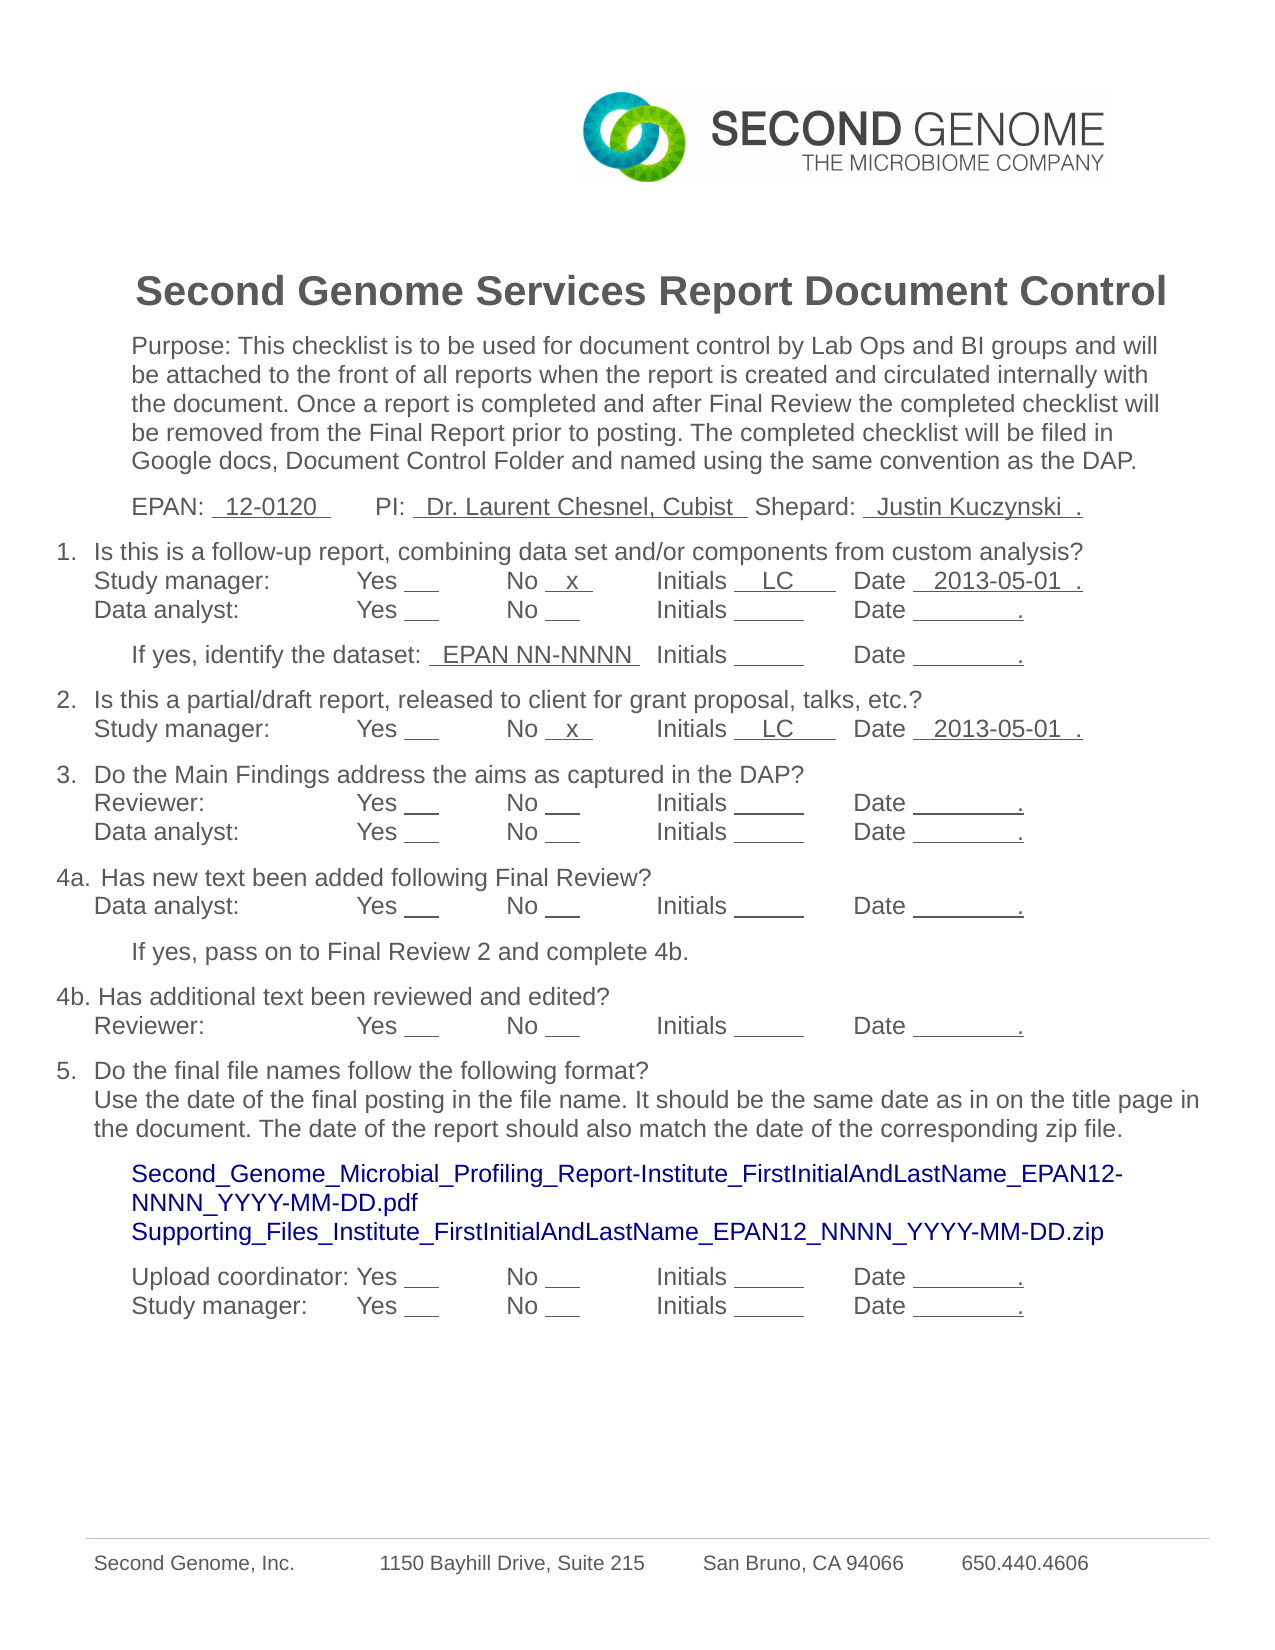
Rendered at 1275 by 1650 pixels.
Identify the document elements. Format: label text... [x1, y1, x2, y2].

text 3. Do the Main Findings address the aims as captured in the DAP? Reviewer: Yes No Initials Date . Data analyst: Yes No Initials Date . [56, 759, 1209, 846]
text Second_Genome_Microbial_Profiling_Report-Institute_FirstInitialAndLastName_EPAN12-NNNN_YYYY-MM-DD.pdf Supporting_Files_Institute_FirstInitialAndLastName_EPAN12_NNNN_YYYY-MM-DD.zip [131, 1159, 1172, 1245]
text 1. Is this is a follow-up report, combining data set and/or components from custom analysis? Study manager: Yes No x Initials LC Date 2013-05-01 . Data analyst: Yes No Initials Date . [56, 537, 1209, 623]
text Upload coordinator: Yes No Initials Date . Study manager: Yes No Initials Date . [131, 1262, 1172, 1319]
text If yes, pass on to Final Review 2 and complete 4b. [131, 937, 1172, 965]
text 4b. Has additional text been reviewed and edited? Reviewer: Yes No Initials Date . [56, 982, 1209, 1039]
text 5. Do the final file names follow the following format? Use the date of the final posting in the file name. It should be the same date as in on the title page in the document. The date of the report should also match the date of the corresponding zip file. [56, 1056, 1209, 1142]
picture [581, 90, 1106, 185]
text EPAN: 12-0120 PI: Dr. Laurent Chesnel, Cubist Shepard: Justin Kuczynski . [131, 492, 1172, 520]
text 2. Is this a partial/draft report, released to client for grant proposal, talks, etc.? Study manager: Yes No x Initials LC Date 2013-05-01 . [56, 685, 1209, 743]
text If yes, identify the dataset: EPAN NN-NNNN Initials Date . [131, 640, 1172, 669]
text Purpose: This checklist is to be used for document control by Lab Ops and BI groups and will be attached to the front of all reports when the report is created and circulated internally with the document. Once a report is completed and after Final Review the completed checklist will be removed from the Final Report prior to posting. The completed checklist will be filed in Google docs, Document Control Folder and named using the same convention as the DAP. [131, 331, 1172, 475]
text Second Genome Services Report Document Control [131, 267, 1172, 314]
text 4a. Has new text been added following Final Review? Data analyst: Yes No Initials Date . [56, 862, 1209, 920]
